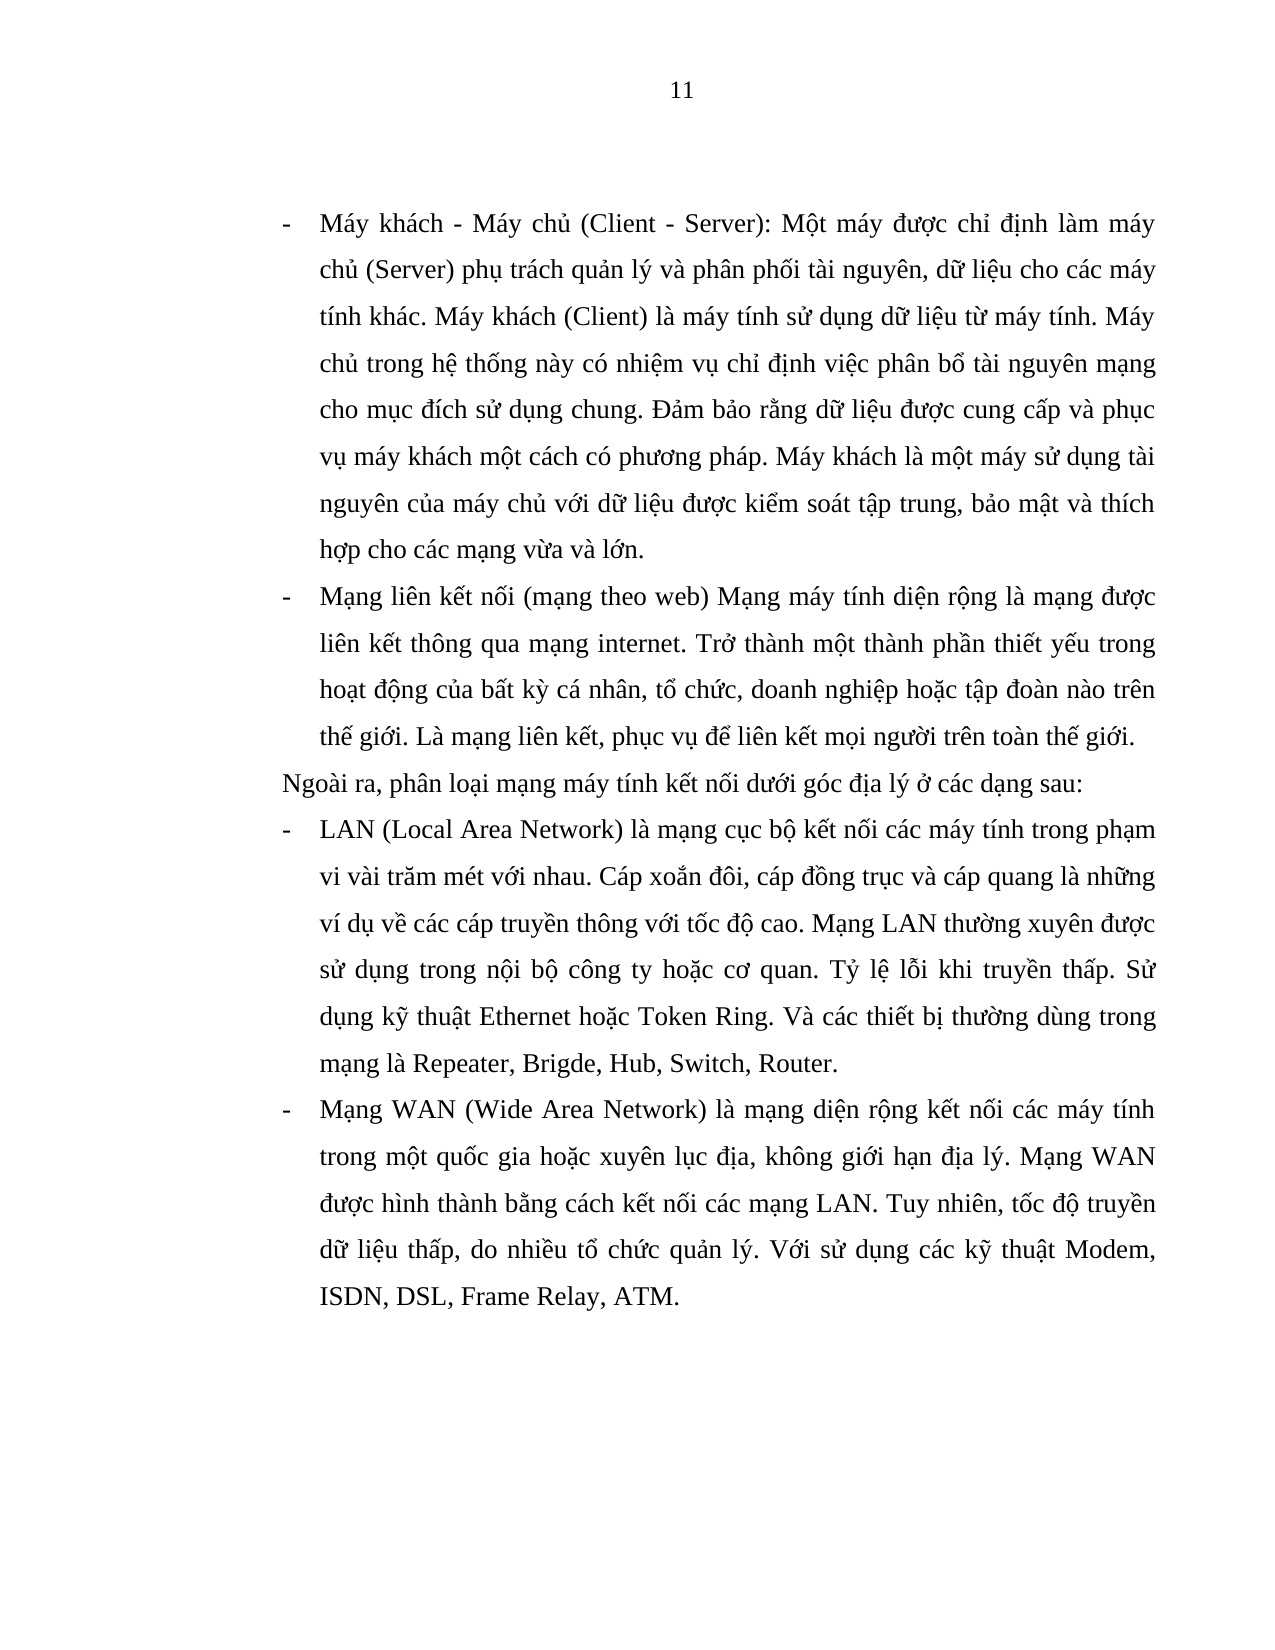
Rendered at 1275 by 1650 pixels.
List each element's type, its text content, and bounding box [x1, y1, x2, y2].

list Mạng liên kết nối (mạng theo web) Mạng máy tính diện rộng là mạng được liên kết thông qua mạng internet. Trở thành một thành phần thiết yếu trong hoạt động của bất kỳ cá nhân, tổ chức, doanh nghiệp hoặc tập đoàn nào trên thế giới. Là mạng liên kết, phục vụ để liên kết mọi người trên toàn thế giới. [282, 580, 1157, 751]
list Mạng WAN (Wide Area Network) là mạng diện rộng kết nối các máy tính trong một quốc gia hoặc xuyên lục địa, không giới hạn địa lý. Mạng WAN được hình thành bằng cách kết nối các mạng LAN. Tuy nhiên, tốc độ truyền dữ liệu thấp, do nhiều tổ chức quản lý. Với sử dụng các kỹ thuật Modem, ISDN, DSL, Frame Relay, ATM. [282, 1093, 1157, 1311]
text Ngoài ra, phân loại mạng máу tính kết nối dưới góc địa lý ở các dạng sau: [282, 767, 1157, 798]
list Máy khách - Máy chủ (Client - Server): Một máy được chỉ định làm máy chủ (Server) phụ trách quản lý và phân phối tài nguyên, dữ liệu cho các máy tính khác. Máy khách (Client) là máy tính sử dụng dữ liệu từ máy tính. Máy chủ trong hệ thống này có nhiệm vụ chỉ định việc phân bổ tài nguyên mạng cho mục đích sử dụng chung. Đảm bảo rằng dữ liệu được cung cấp và phục vụ máy khách một cách có phương pháp. Máy khách là một máy sử dụng tài nguyên của máy chủ với dữ liệu được kiểm soát tập trung, bảo mật và thích hợp cho các mạng vừa và lớn. [282, 207, 1157, 564]
list LAN (Local Area Network) là mạng cục bộ kết nối các máy tính trong phạm vi vài trăm mét với nhau. Cáp xoắn đôi, cáp đồng trục và cáp quang là những ví dụ về các cáp truyền thông với tốc độ cao. Mạng LAN thường xuyên được sử dụng trong nội bộ công ty hoặc cơ quan. Tỷ lệ lỗi khi truyền thấp. Sử dụng kỹ thuật Ethernet hoặc Token Ring. Và các thiết bị thường dùng trong mạng là Repeater, Brigde, Hub, Switch, Router. [282, 813, 1157, 1078]
